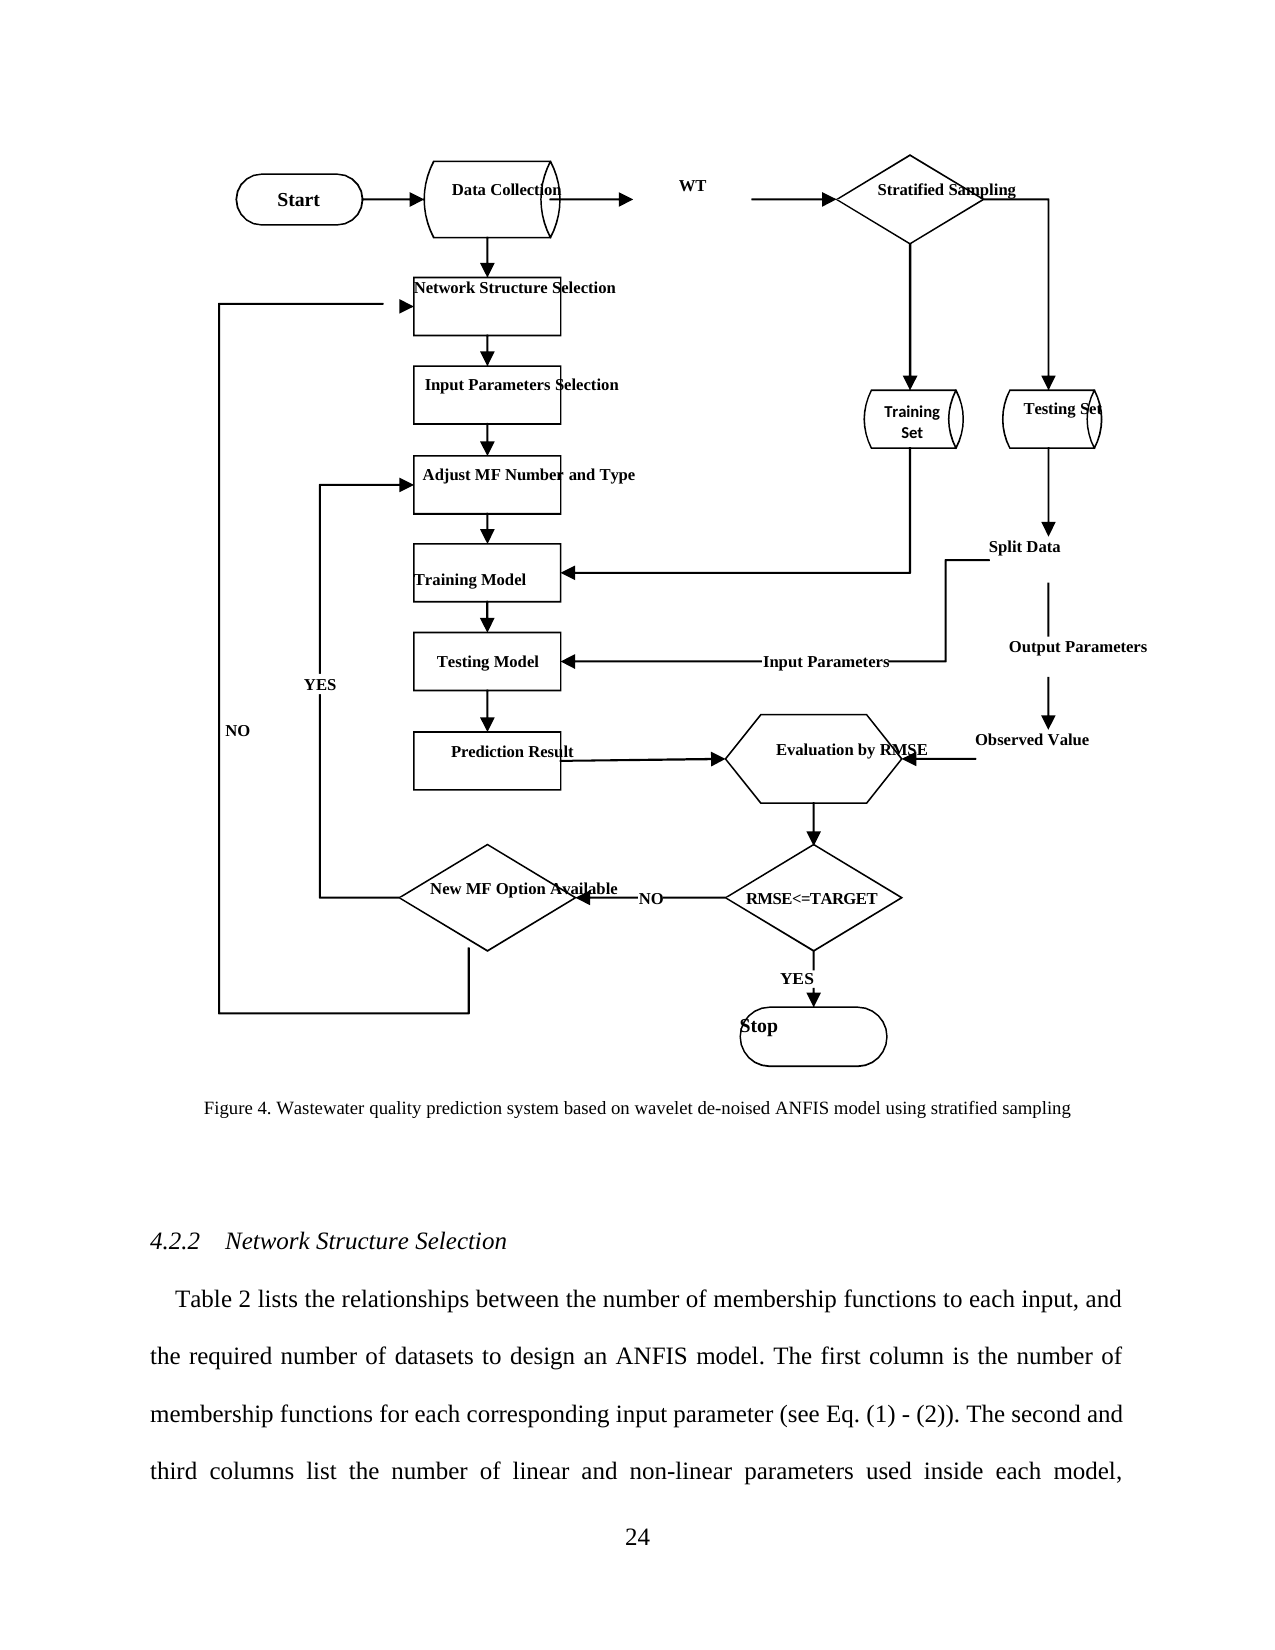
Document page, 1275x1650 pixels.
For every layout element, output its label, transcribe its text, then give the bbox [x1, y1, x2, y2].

text Figure 4. Wastewater quality prediction system based on wavelet de-noised ANFIS model using stratified sampling [204, 1097, 1144, 1118]
text YES [780, 971, 1144, 988]
list Network Structure Selection [150, 1226, 1144, 1255]
text Table 2 lists the relationships between the number of membership functions to each input, and the required number of datasets to design an ANFIS model. The first column is the number of membership functions for each corresponding input parameter (see Eq. (1) - (2)). The second and third columns list the number of linear and non-linear parameters used inside each model, [150, 1284, 1124, 1485]
